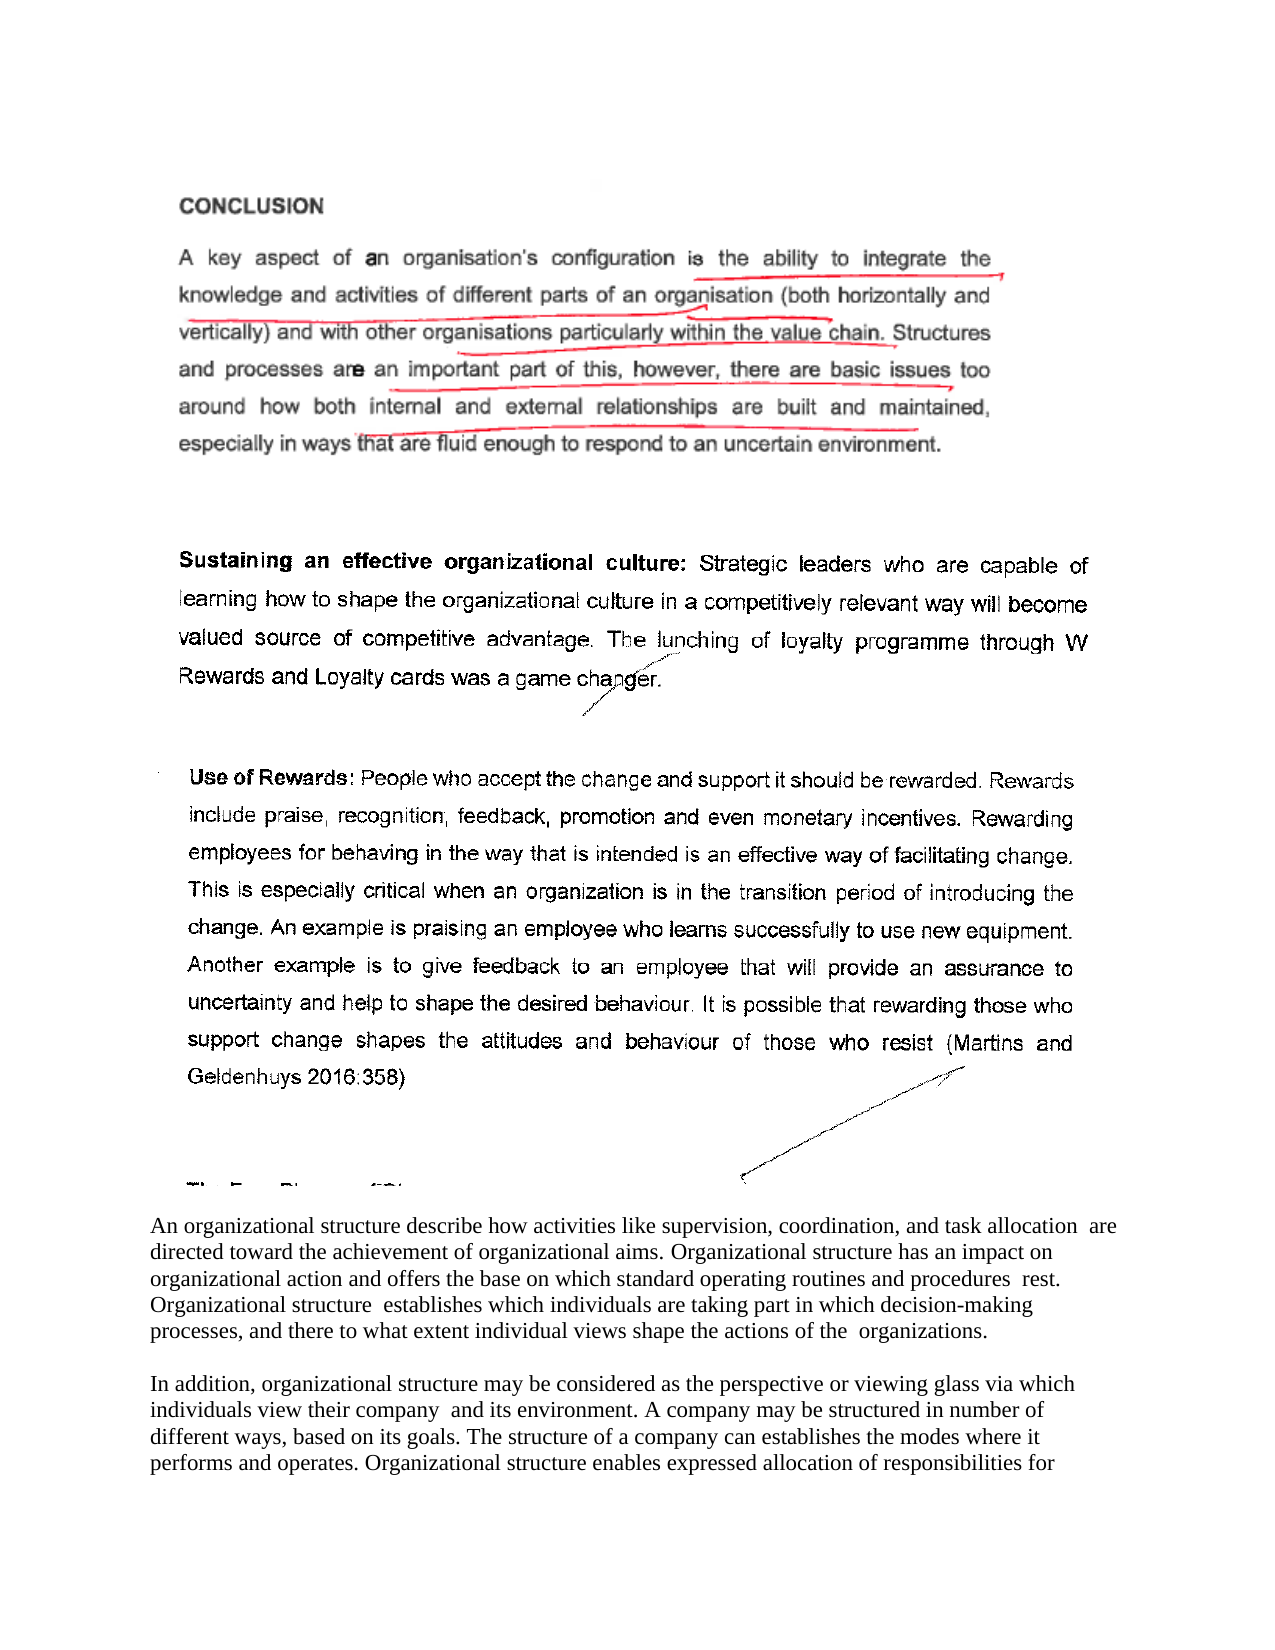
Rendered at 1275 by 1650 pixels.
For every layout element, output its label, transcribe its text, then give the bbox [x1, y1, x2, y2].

text An organizational structure describe how activities like supervision, coordination, and task allocation are directed toward the achievement of organizational aims. Organizational structure has an impact on organizational action and offers the base on which standard operating routines and procedures rest. Organizational structure establishes which individuals are taking part in which decision-making processes, and there to what extent individual views shape the actions of the organizations. [150, 1212, 1125, 1344]
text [150, 1370, 1125, 1476]
picture [150, 742, 1125, 1186]
picture [150, 521, 1125, 716]
picture [150, 150, 1072, 496]
